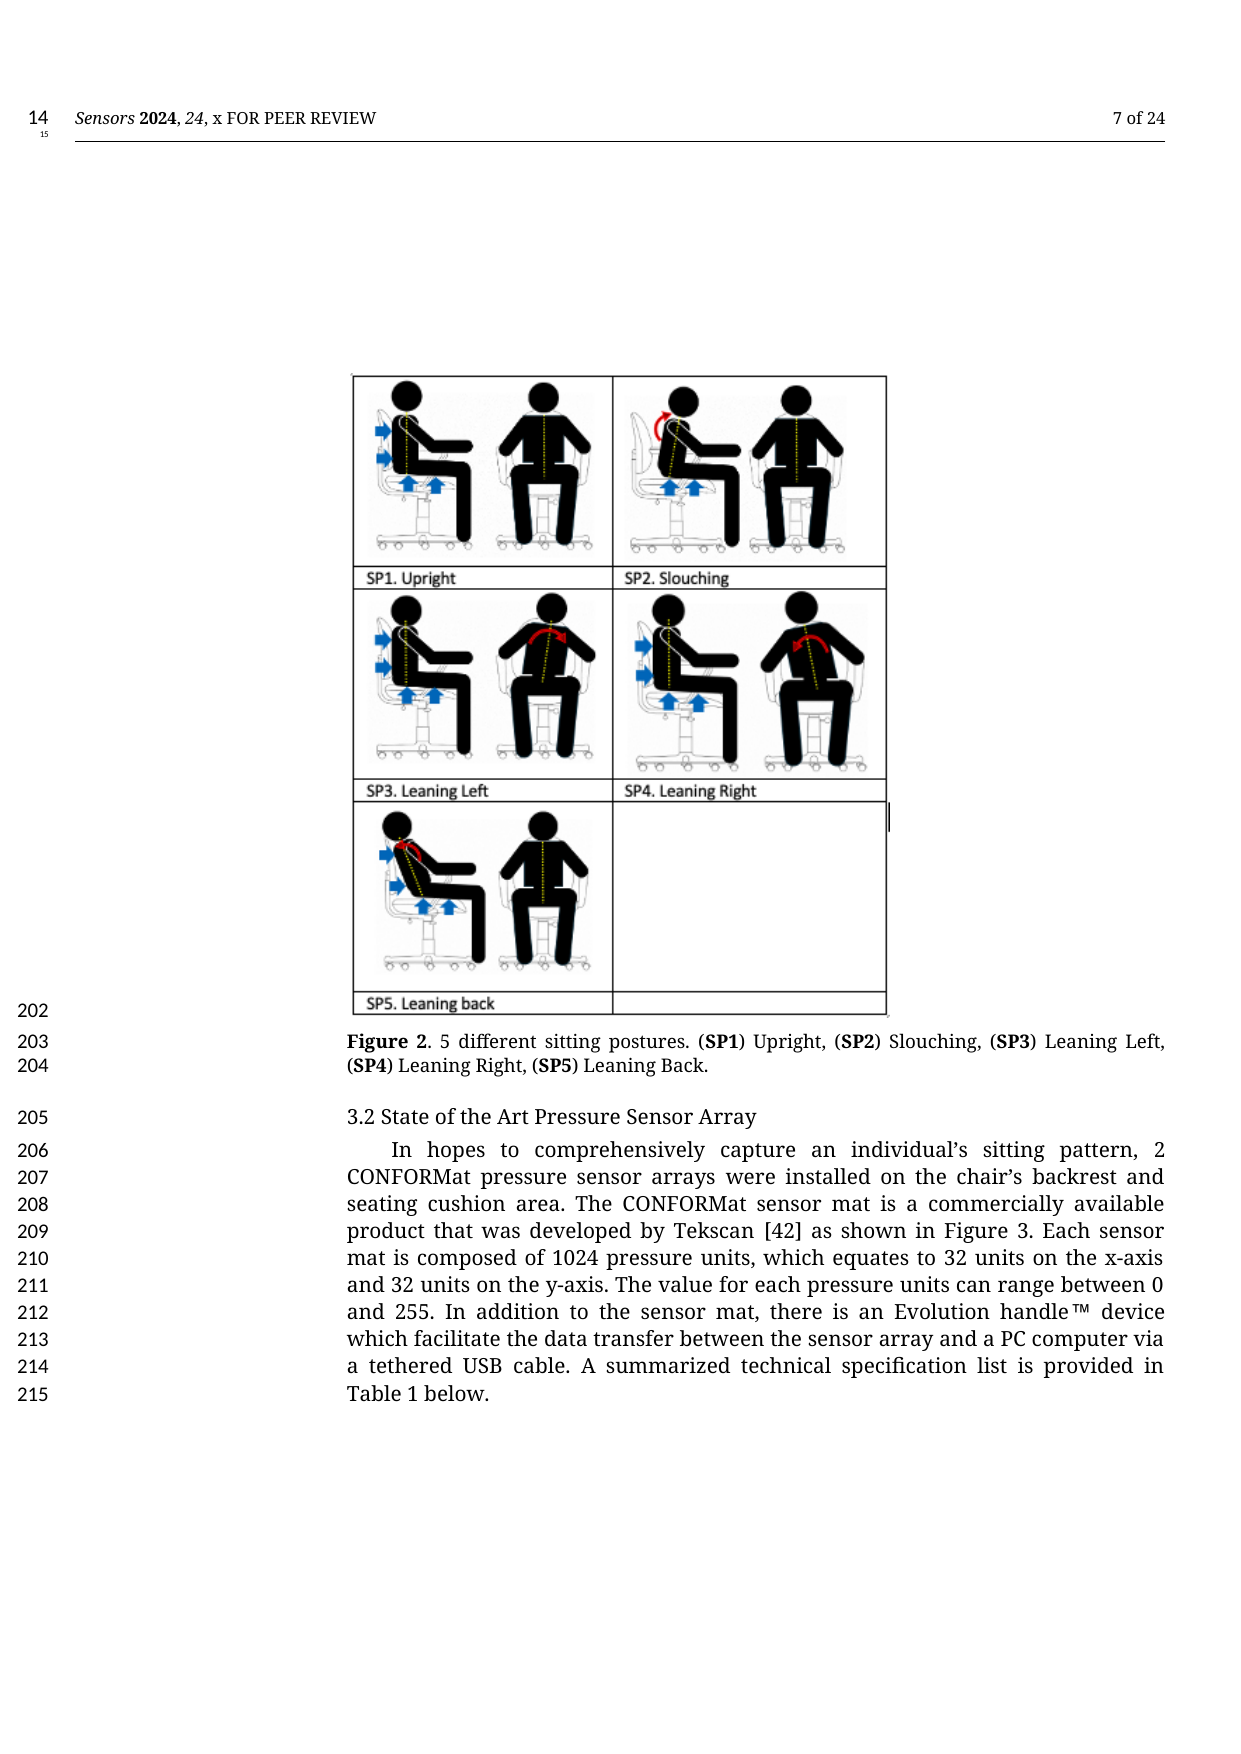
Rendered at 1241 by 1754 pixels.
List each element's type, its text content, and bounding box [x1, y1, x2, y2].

text Figure 2. 5 different sitting postures. (SP1) Upright, (SP2) Slouching, (SP3) Leaning Left, (SP4) Leaning Right, (SP5) Leaning Back. [347, 1030, 1165, 1078]
picture [350, 373, 890, 1018]
subtitle 3.2 State of the Art Pressure Sensor Array [347, 1103, 1165, 1130]
text In hopes to comprehensively capture an individual’s sitting pattern, 2 CONFORMat pressure sensor arrays were installed on the chair’s backrest and seating cushion area. The CONFORMat sensor mat is a commercially available product that was developed by Tekscan [42] as shown in Figure 3. Each sensor mat is composed of 1024 pressure units, which equates to 32 units on the x-axis and 32 units on the y-axis. The value for each pressure units can range between 0 and 255. In addition to the sensor mat, there is an Evolution handle device which facilitate the data transfer between the sensor array and a PC computer via a tethered USB cable. A summarized technical specification list is provided in Table 1 below. [347, 1136, 1165, 1407]
